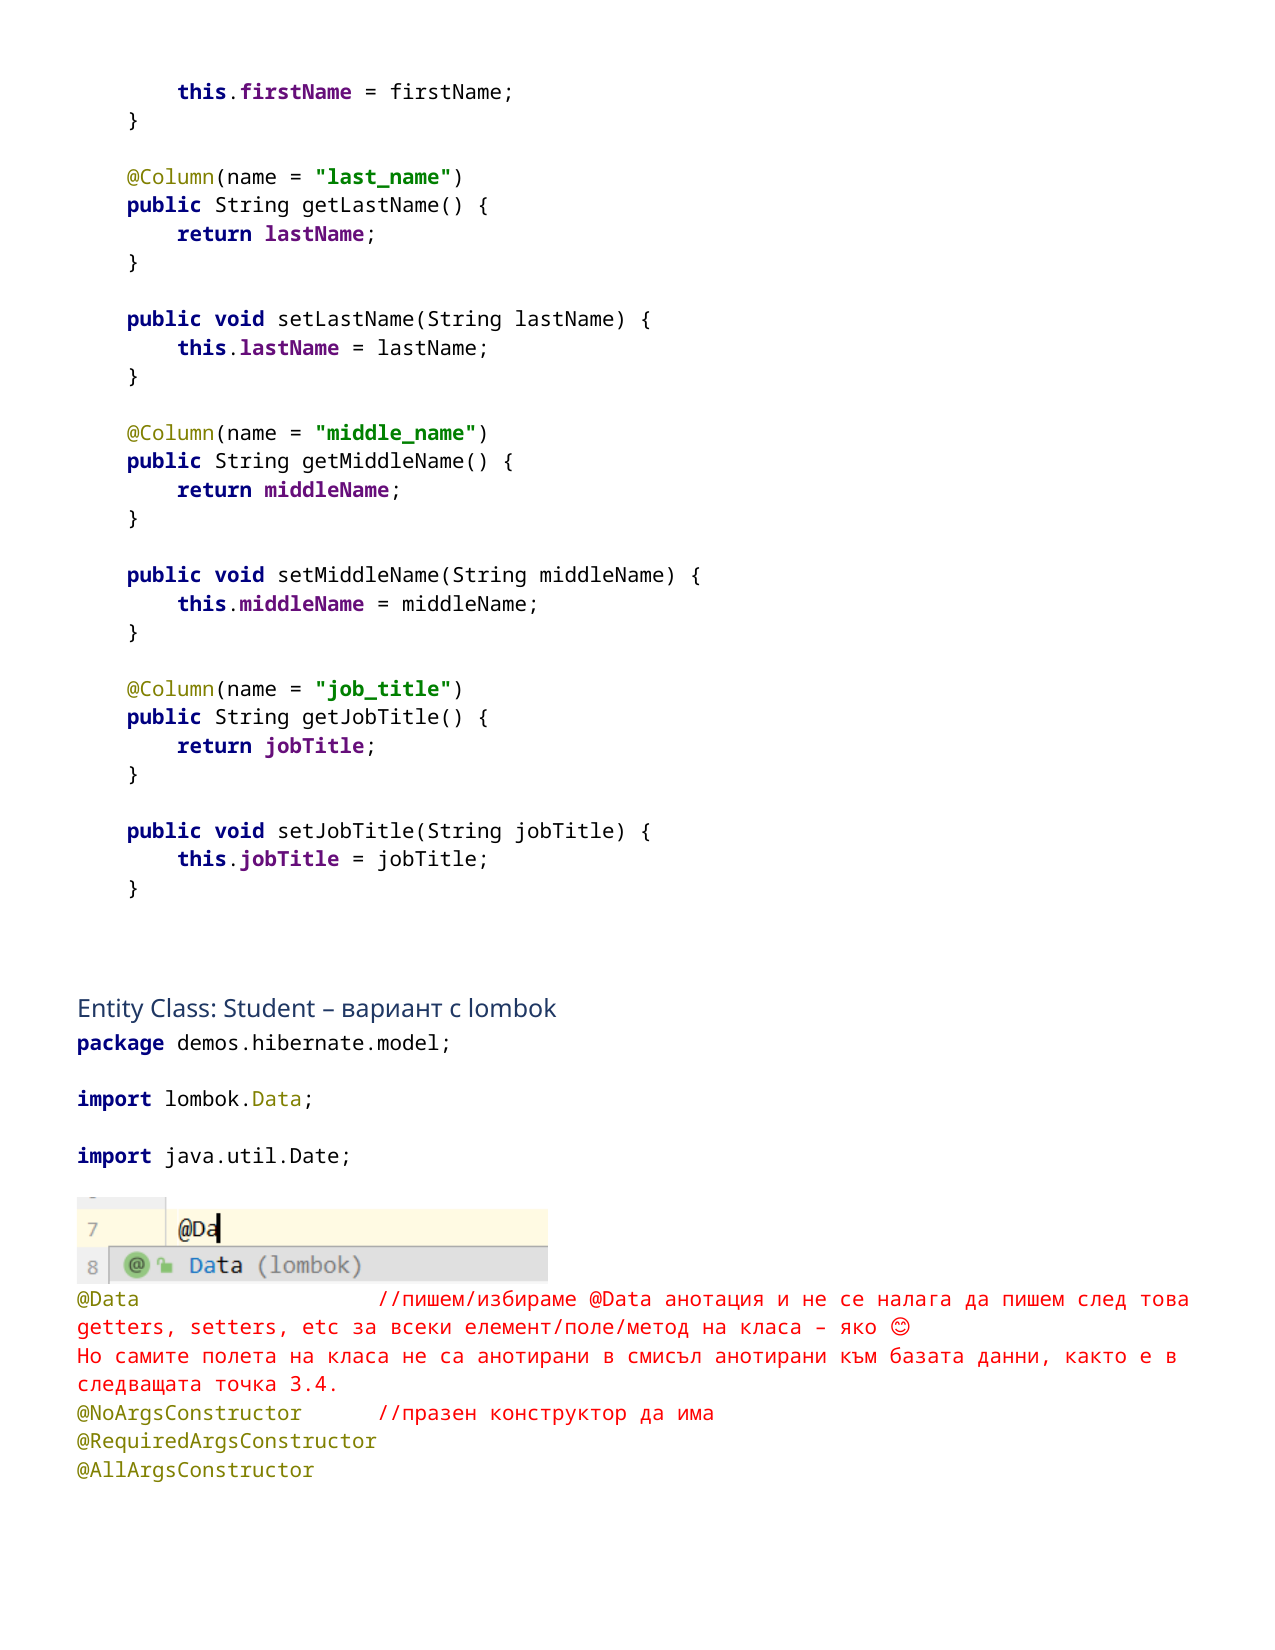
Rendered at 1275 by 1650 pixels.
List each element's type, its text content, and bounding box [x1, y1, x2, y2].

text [77, 77, 1198, 901]
subtitle Entity Class: Student – вариант с lombok [77, 991, 1198, 1025]
text package demos.hibernate.model; import lombok.Data; import java.util.Date; [77, 1028, 1198, 1198]
picture [76, 1197, 548, 1284]
text Но самите полета на класа не са анотирани в смисъл анотирани към базата данни, както е в следващата точка 3.4. @NoArgsConstructor //празен конструктор да има @RequiredArgsConstructor @AllArgsConstructor [77, 1341, 1198, 1483]
